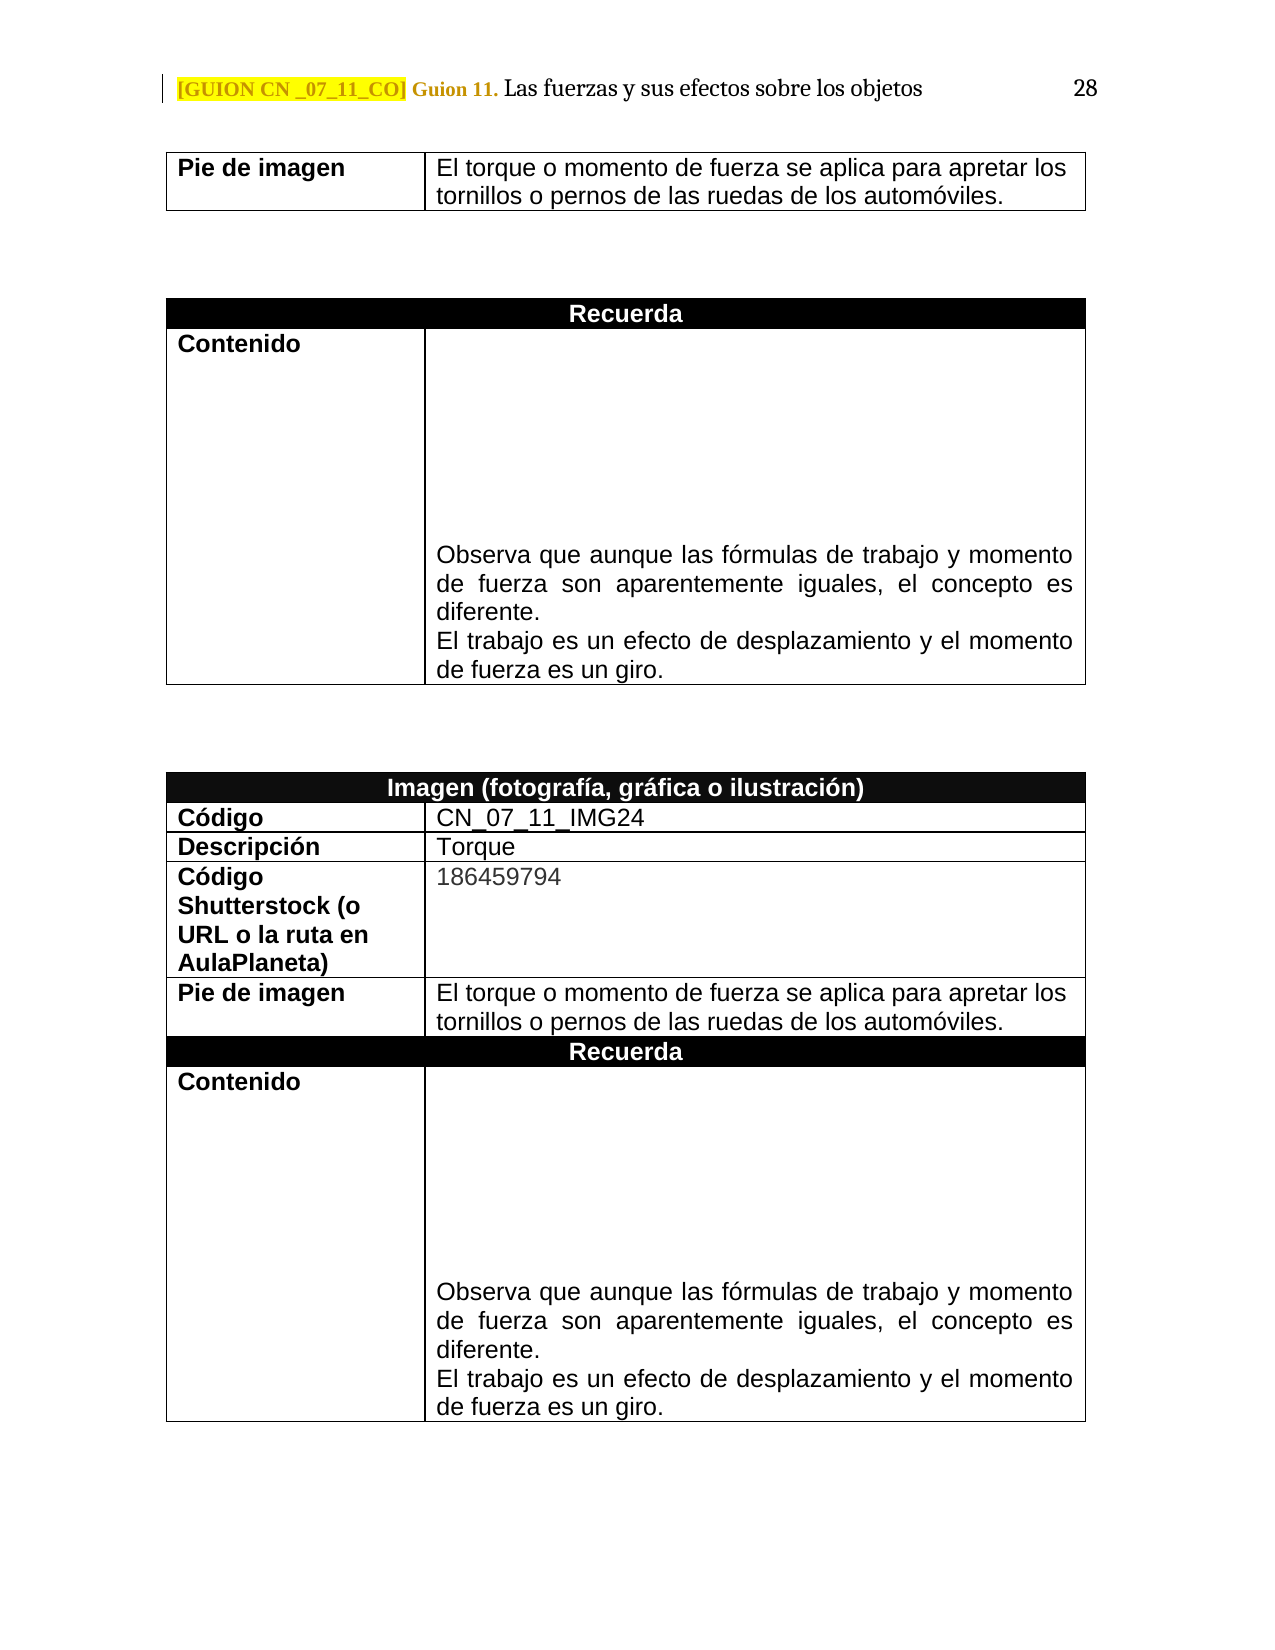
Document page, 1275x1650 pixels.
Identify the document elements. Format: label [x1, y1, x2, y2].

table_cell [426, 1067, 1085, 1421]
table_cell [167, 153, 424, 210]
table_cell [426, 833, 1085, 861]
table_cell [426, 153, 436, 210]
table_cell [167, 1067, 424, 1421]
table_cell [426, 862, 1085, 977]
table_cell [167, 1037, 1085, 1066]
table_header [167, 299, 1085, 328]
table_cell [426, 978, 436, 1036]
table_cell [426, 329, 1085, 684]
table_cell [1074, 153, 1085, 210]
table_cell [167, 833, 424, 861]
table_header [167, 773, 1085, 802]
table_cell [426, 803, 1085, 831]
table_cell [167, 978, 424, 1036]
table_cell [167, 329, 424, 684]
table_cell [1074, 978, 1085, 1036]
table_cell [167, 862, 424, 977]
table_cell [167, 803, 424, 831]
